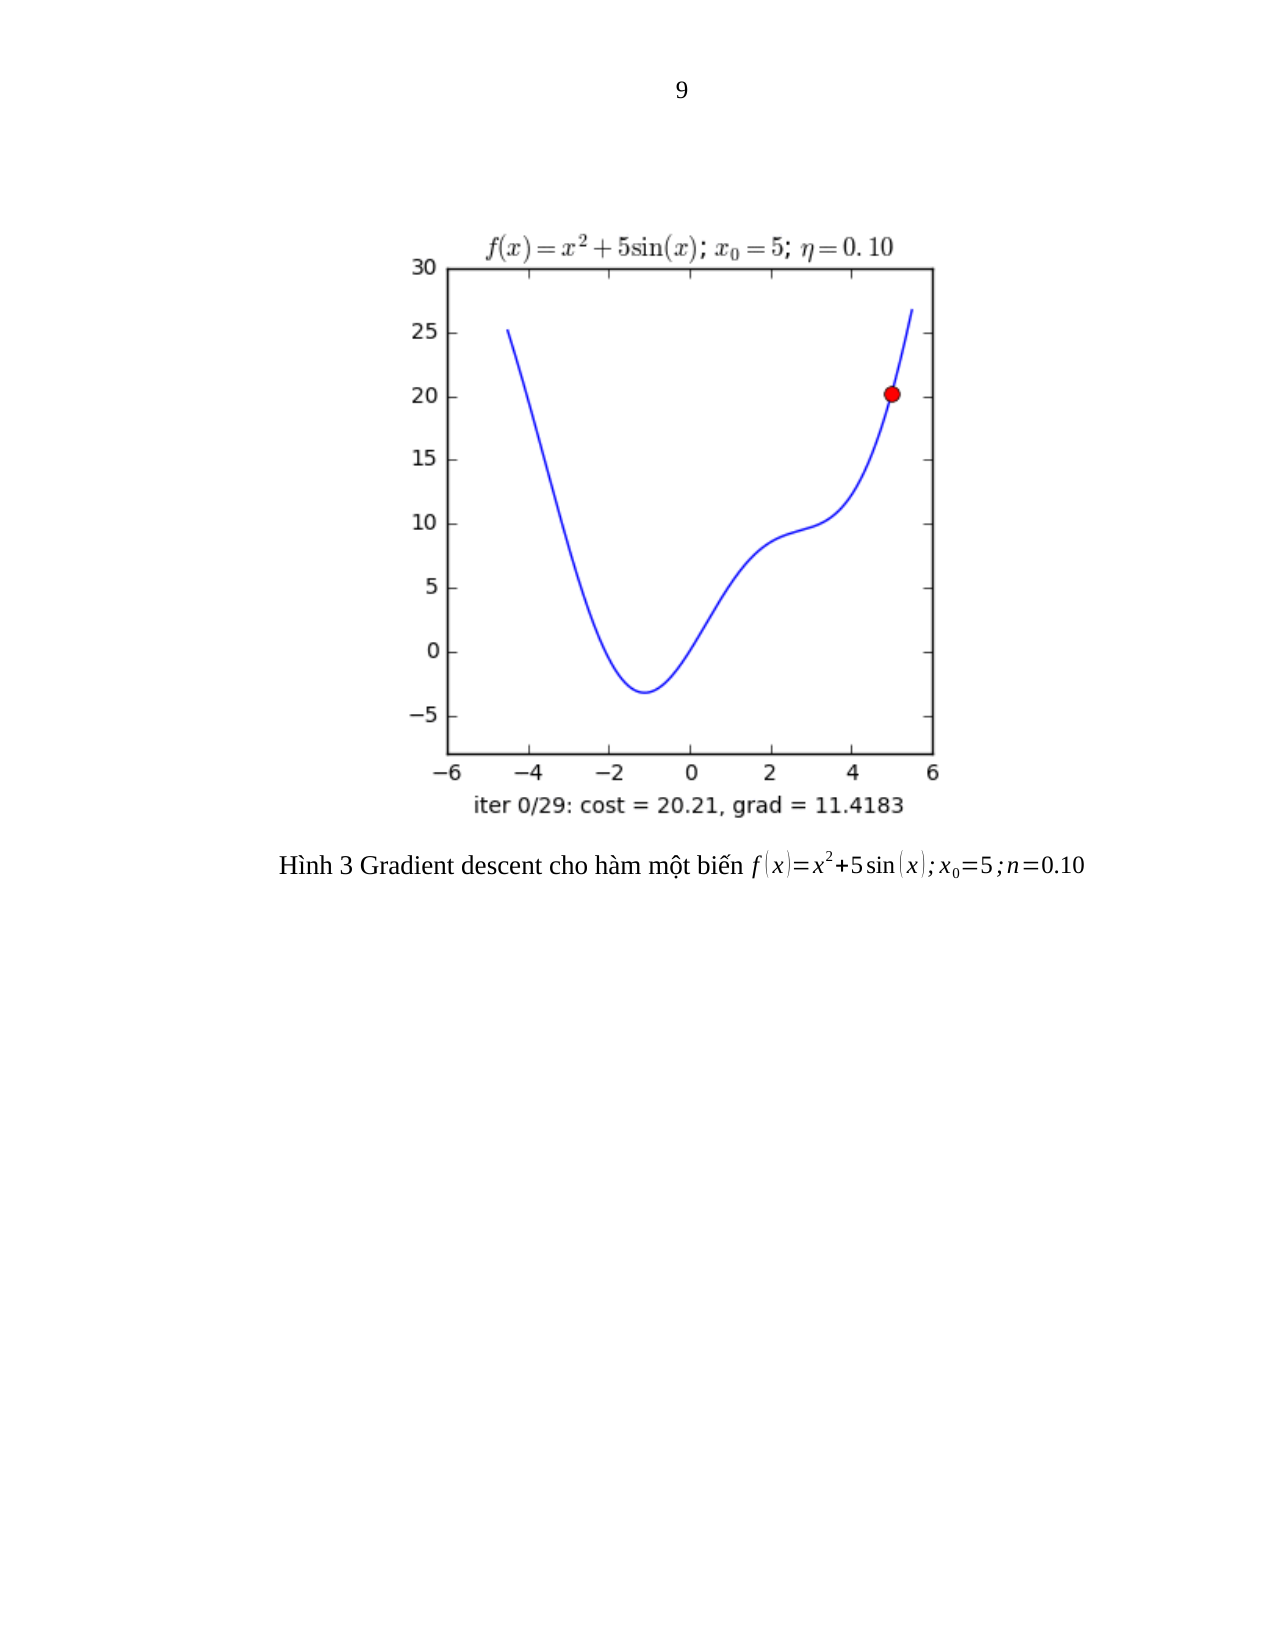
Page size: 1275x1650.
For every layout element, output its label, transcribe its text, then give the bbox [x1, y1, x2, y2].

picture [369, 206, 995, 832]
